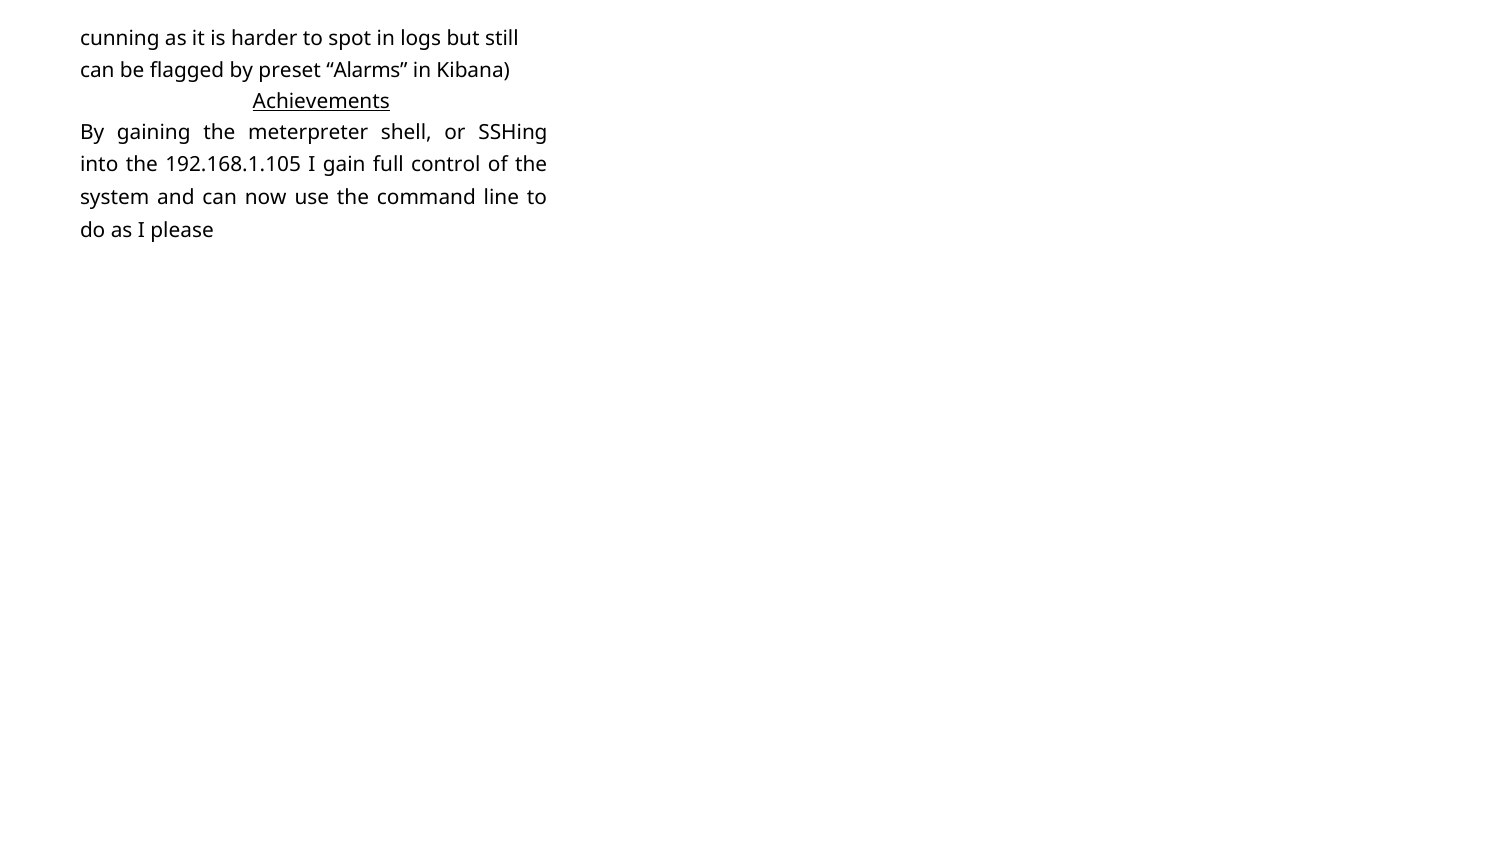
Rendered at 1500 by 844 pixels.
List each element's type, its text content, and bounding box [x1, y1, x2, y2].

text Achievements [252, 88, 1481, 113]
text By gaining the meterpreter shell, or SSHing into the 192.168.1.105 I gain full control of the system and can now use the command line to do as I please [80, 117, 548, 243]
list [80, 23, 525, 84]
